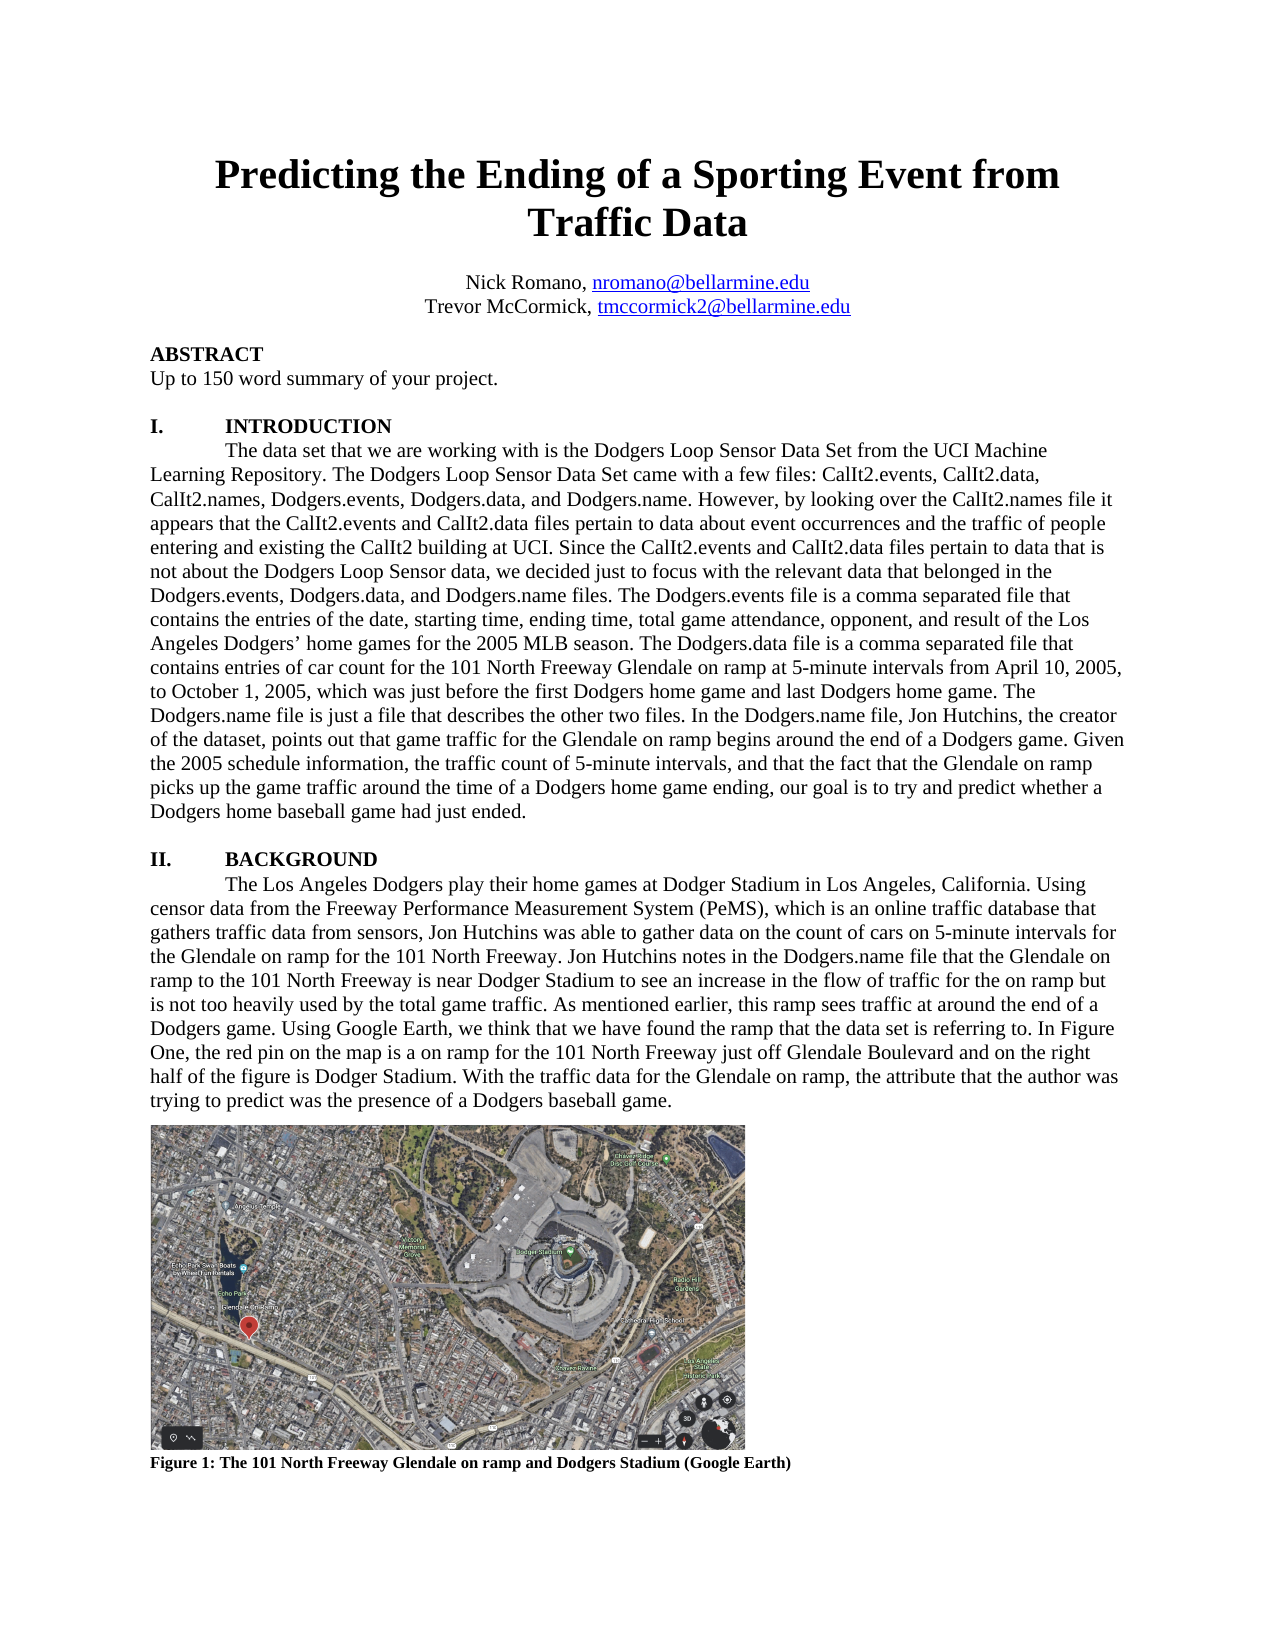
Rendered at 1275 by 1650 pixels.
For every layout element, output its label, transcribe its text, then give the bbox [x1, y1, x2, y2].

text Trevor McCormick, tmccormick2@bellarmine.edu [150, 294, 1125, 318]
list INTRODUCTION [150, 414, 1125, 438]
list BACKGROUND [150, 847, 1125, 871]
text The data set that we are working with is the Dodgers Loop Sensor Data Set from the UCI Machine Learning Repository. The Dodgers Loop Sensor Data Set came with a few files: CalIt2.events, CalIt2.data, CalIt2.names, Dodgers.events, Dodgers.data, and Dodgers.name. However, by looking over the CalIt2.names file it appears that the CalIt2.events and CalIt2.data files pertain to data about event occurrences and the traffic of people entering and existing the CalIt2 building at UCI. Since the CalIt2.events and CalIt2.data files pertain to data that is not about the Dodgers Loop Sensor data, we decided just to focus with the relevant data that belonged in the Dodgers.events, Dodgers.data, and Dodgers.name files. The Dodgers.events file is a comma separated file that contains the entries of the date, starting time, ending time, total game attendance, opponent, and result of the Los Angeles Dodgers’ home games for the 2005 MLB season. The Dodgers.data file is a comma separated file that contains entries of car count for the 101 North Freeway Glendale on ramp at 5-minute intervals from April 10, 2005, to October 1, 2005, which was just before the first Dodgers home game and last Dodgers home game. The Dodgers.name file is just a file that describes the other two files. In the Dodgers.name file, Jon Hutchins, the creator of the dataset, points out that game traffic for the Glendale on ramp begins around the end of a Dodgers game. Given the 2005 schedule information, the traffic count of 5-minute intervals, and that the fact that the Glendale on ramp picks up the game traffic around the time of a Dodgers home game ending, our goal is to try and predict whether a Dodgers home baseball game had just ended. [150, 438, 1125, 823]
text The Los Angeles Dodgers play their home games at Dodger Stadium in Los Angeles, California. Using censor data from the Freeway Performance Measurement System (PeMS), which is an online traffic database that gathers traffic data from sensors, Jon Hutchins was able to gather data on the count of cars on 5-minute intervals for the Glendale on ramp for the 101 North Freeway. Jon Hutchins notes in the Dodgers.name file that the Glendale on ramp to the 101 North Freeway is near Dodger Stadium to see an increase in the flow of traffic for the on ramp but is not too heavily used by the total game traffic. As mentioned earlier, this ramp sees traffic at around the end of a Dodgers game. Using Google Earth, we think that we have found the ramp that the data set is referring to. In Figure One, the red pin on the map is a on ramp for the 101 North Freeway just off Glendale Boulevard and on the right half of the figure is Dodger Stadium. With the traffic data for the Glendale on ramp, the attribute that the author was trying to predict was the presence of a Dodgers baseball game. [150, 871, 1125, 1112]
text ABSTRACT [150, 342, 1125, 366]
text Figure 1: The 101 North Freeway Glendale on ramp and Dodgers Stadium (Google Earth) [150, 1453, 1125, 1472]
text Nick Romano, nromano@bellarmine.edu [150, 270, 1125, 294]
picture [150, 1125, 746, 1450]
text Predicting the Ending of a Sporting Event from Traffic Data [150, 150, 1125, 246]
text Up to 150 word summary of your project. [150, 366, 1125, 390]
